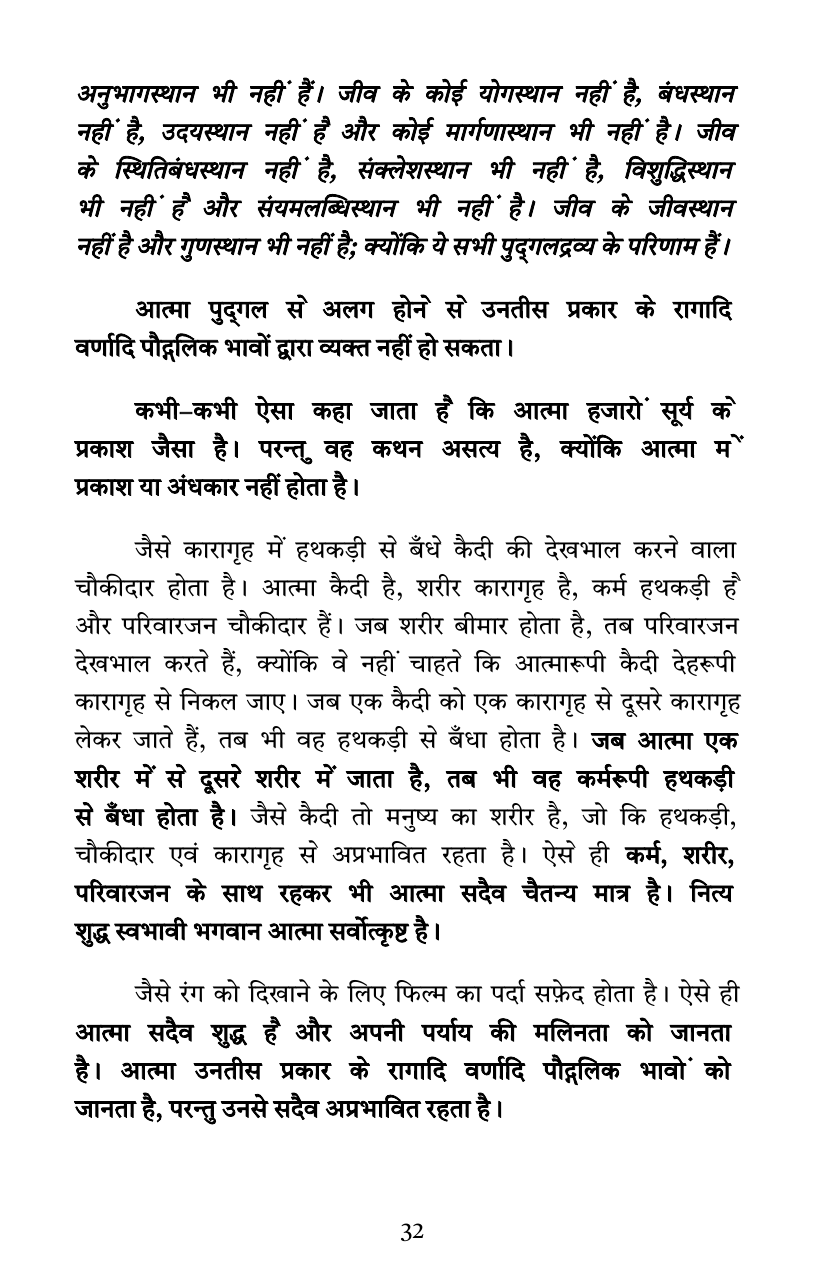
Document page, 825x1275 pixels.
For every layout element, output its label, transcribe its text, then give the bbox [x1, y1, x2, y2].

text आत्मा पुद्‌गल से अलग होने से उनतीस प्रकार के रागादि वर्णादि पौद्गलिक भावों द्वारा व्यक्त नहीं हो सकता। [75, 291, 750, 362]
text कभी−कभी ऐसा कहा जाता है कि आत्मा हजारों सूर्य के प्रकाश जैसा है। परन्तु वह कथन असत्य है, क्योंकि आत्मा में प्रकाश या अंधकार नहीं होता है। [75, 392, 750, 501]
text जैसे कारागृह में हथकड़ी से बँधे कैदी की देखभाल करने वाला चौकीदार होता है। आत्मा कैदी है, शरीर कारागृह है, कर्म हथकड़ी है और परिवारजन चौकीदार हैं। जब शरीर बीमार होता है, तब परिवारजन देखभाल करते हैं, क्योंकि वे नहीं चाहते कि आत्मारूपी कैदी देहरूपी कारागृह से निकल जाए। जब एक कैदी को एक कारागृह से दूसरे कारागृह लेकर जाते हैं, तब भी वह हथकड़ी से बँधा होता है। जब आत्मा एक शरीर में से दूसरे शरीर में जाता है, तब भी वह कर्मरूपी हथकड़ी से बँधा होता है। जैसे कैदी तो मनुष्य का शरीर है, जो कि हथकड़ी, चौकीदार एवं कारागृह से अप्रभावित रहता है। ऐसे ही कर्म, शरीर, परिवारजन के साथ रहकर भी आत्मा सदैव चैतन्य मात्र है। नित्य शुद्ध स्वभावी भगवान आत्मा सर्वोत्कृष्ट है। [75, 531, 750, 946]
text जैसे रंग को दिखाने के लिए फिल्म का पर्दा सफ़ेद होता है। ऐसे ही आत्मा सदैव शुद्ध है और अपनी पर्याय की मलिनता को जानता है। आत्मा उनतीस प्रकार के रागादि वर्णादि पौद्गलिक भावों को जानता है, परन्तु उनसे सदैव अप्रभावित रहता है। [75, 976, 750, 1123]
text अनुभागस्थान भी नहीं हैं। जीव के कोई योगस्थान नहीं है, बंधस्थान नहीं है, उदयस्थान नहीं है और कोई मार्गणास्थान भी नहीं है। जीव के स्थितिबंधस्थान नहीं है, संक्लेशस्थान भी नहीं है, विशुद्धिस्थान भी नहीं है और संयमलब्धिस्थान भी नहीं है। जीव के जीवस्थान नहीं है और गुणस्थान भी नहीं है; क्योंकि ये सभी पुद्‌गलद्रव्य के परिणाम हैं। [75, 75, 750, 261]
